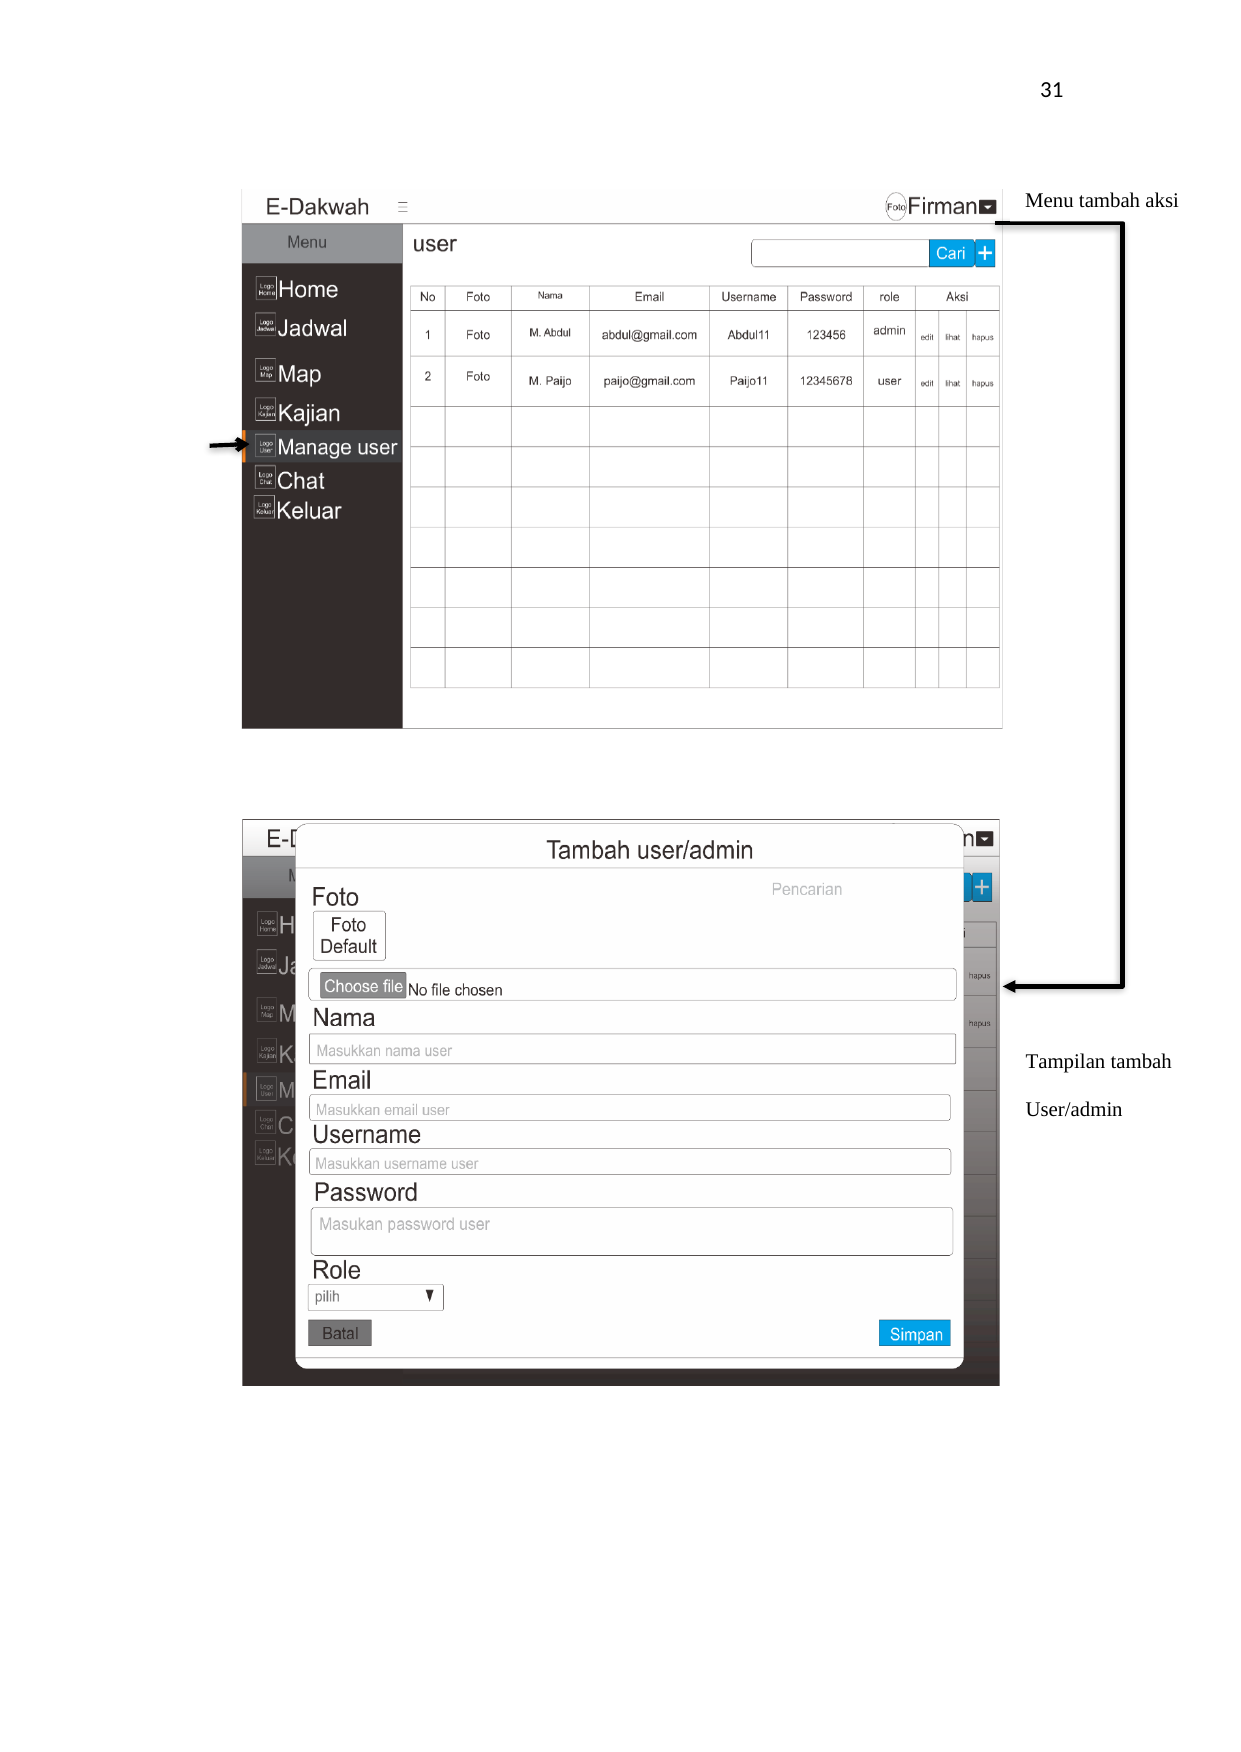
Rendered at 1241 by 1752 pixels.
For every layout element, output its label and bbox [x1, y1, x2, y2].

picture [242, 819, 1000, 1386]
picture [241, 189, 1003, 729]
